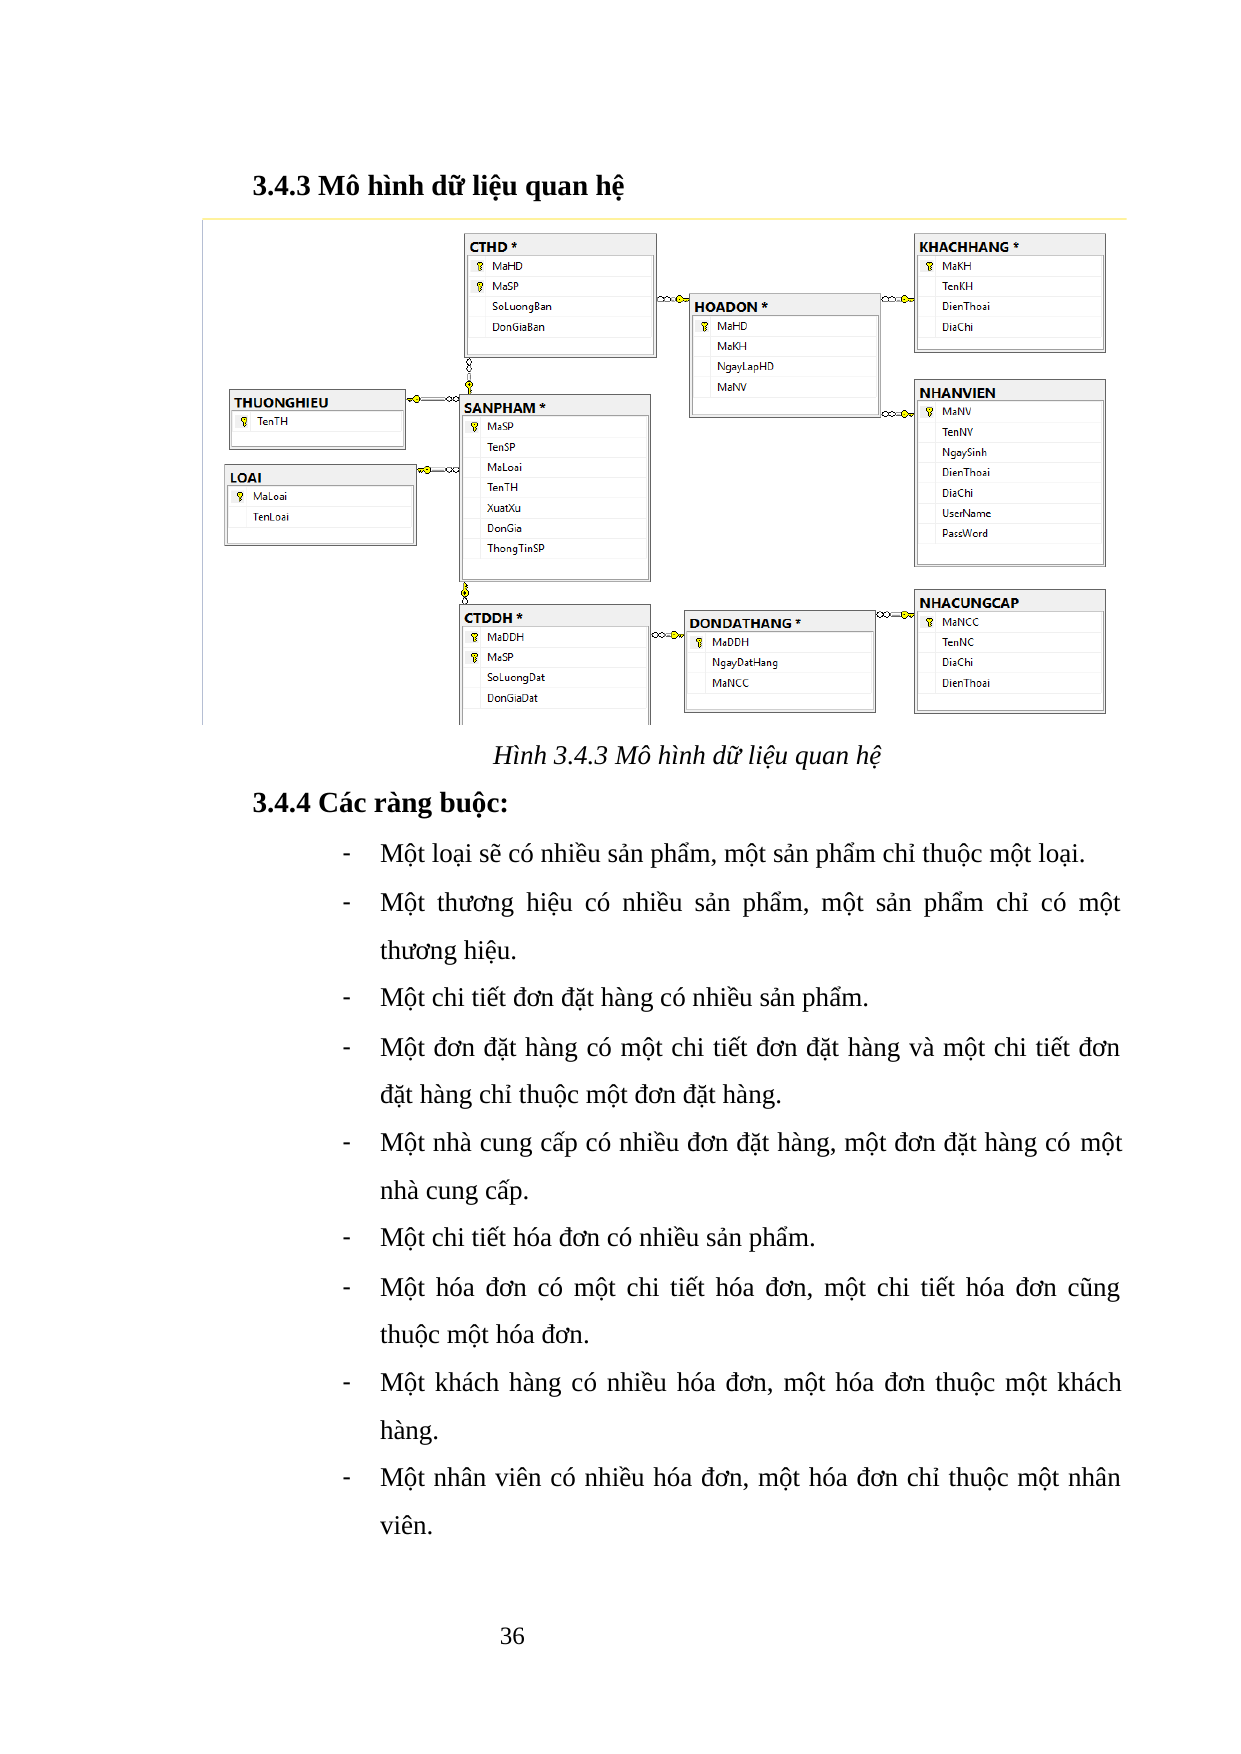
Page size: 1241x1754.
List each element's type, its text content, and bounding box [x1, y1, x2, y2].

list Một chi tiết đơn đặt hàng có nhiều sản phẩm. [342, 981, 1122, 1014]
text Hình 3.4.3 Mô hình dữ liệu quan hệ [252, 739, 1122, 770]
list Một khách hàng có nhiều hóa đơn, một hóa đơn thuộc một khách hàng. [342, 1365, 1122, 1445]
list Một đơn đặt hàng có một chi tiết đơn đặt hàng và một chi tiết đơn đặt hàng chỉ thuộc một đơn đặt hàng. [342, 1030, 1122, 1110]
list Một nhà cung cấp có nhiều đơn đặt hàng, một đơn đặt hàng có một nhà cung cấp. [342, 1125, 1122, 1205]
list Một hóa đơn có một chi tiết hóa đơn, một chi tiết hóa đơn cũng thuộc một hóa đơn. [342, 1270, 1122, 1350]
list Một thương hiệu có nhiều sản phẩm, một sản phẩm chỉ có một thương hiệu. [342, 885, 1122, 965]
picture [202, 218, 1127, 725]
list Một nhân viên có nhiều hóa đơn, một hóa đơn chỉ thuộc một nhân viên. [342, 1460, 1122, 1540]
list 3.4.4 Các ràng buộc: [252, 786, 1122, 819]
list 3.4.3 Mô hình dữ liệu quan hệ [252, 168, 1122, 202]
list Một chi tiết hóa đơn có nhiều sản phẩm. [342, 1221, 1122, 1253]
list Một loại sẽ có nhiều sản phẩm, một sản phẩm chỉ thuộc một loại. [342, 836, 1122, 869]
